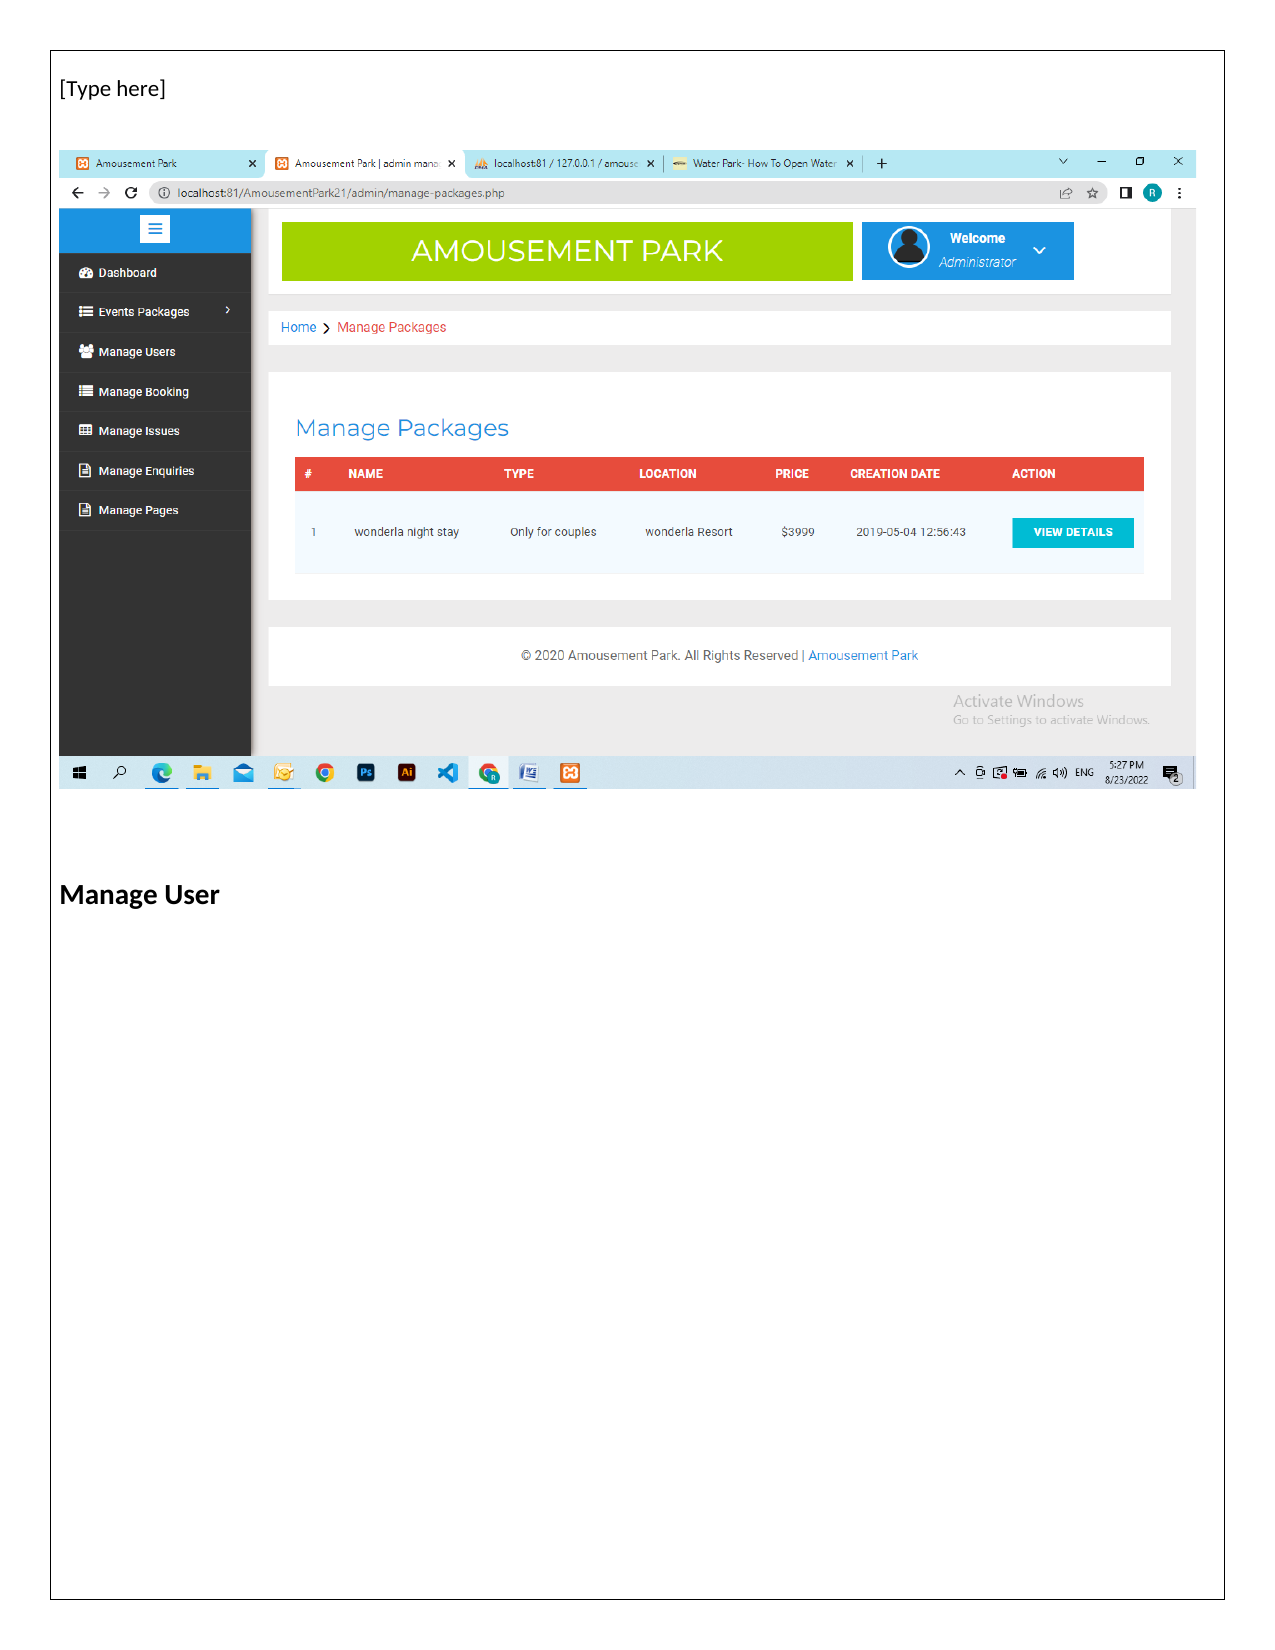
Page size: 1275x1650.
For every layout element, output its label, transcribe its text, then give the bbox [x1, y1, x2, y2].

picture [59, 150, 1197, 789]
text Manage User [59, 876, 1196, 911]
